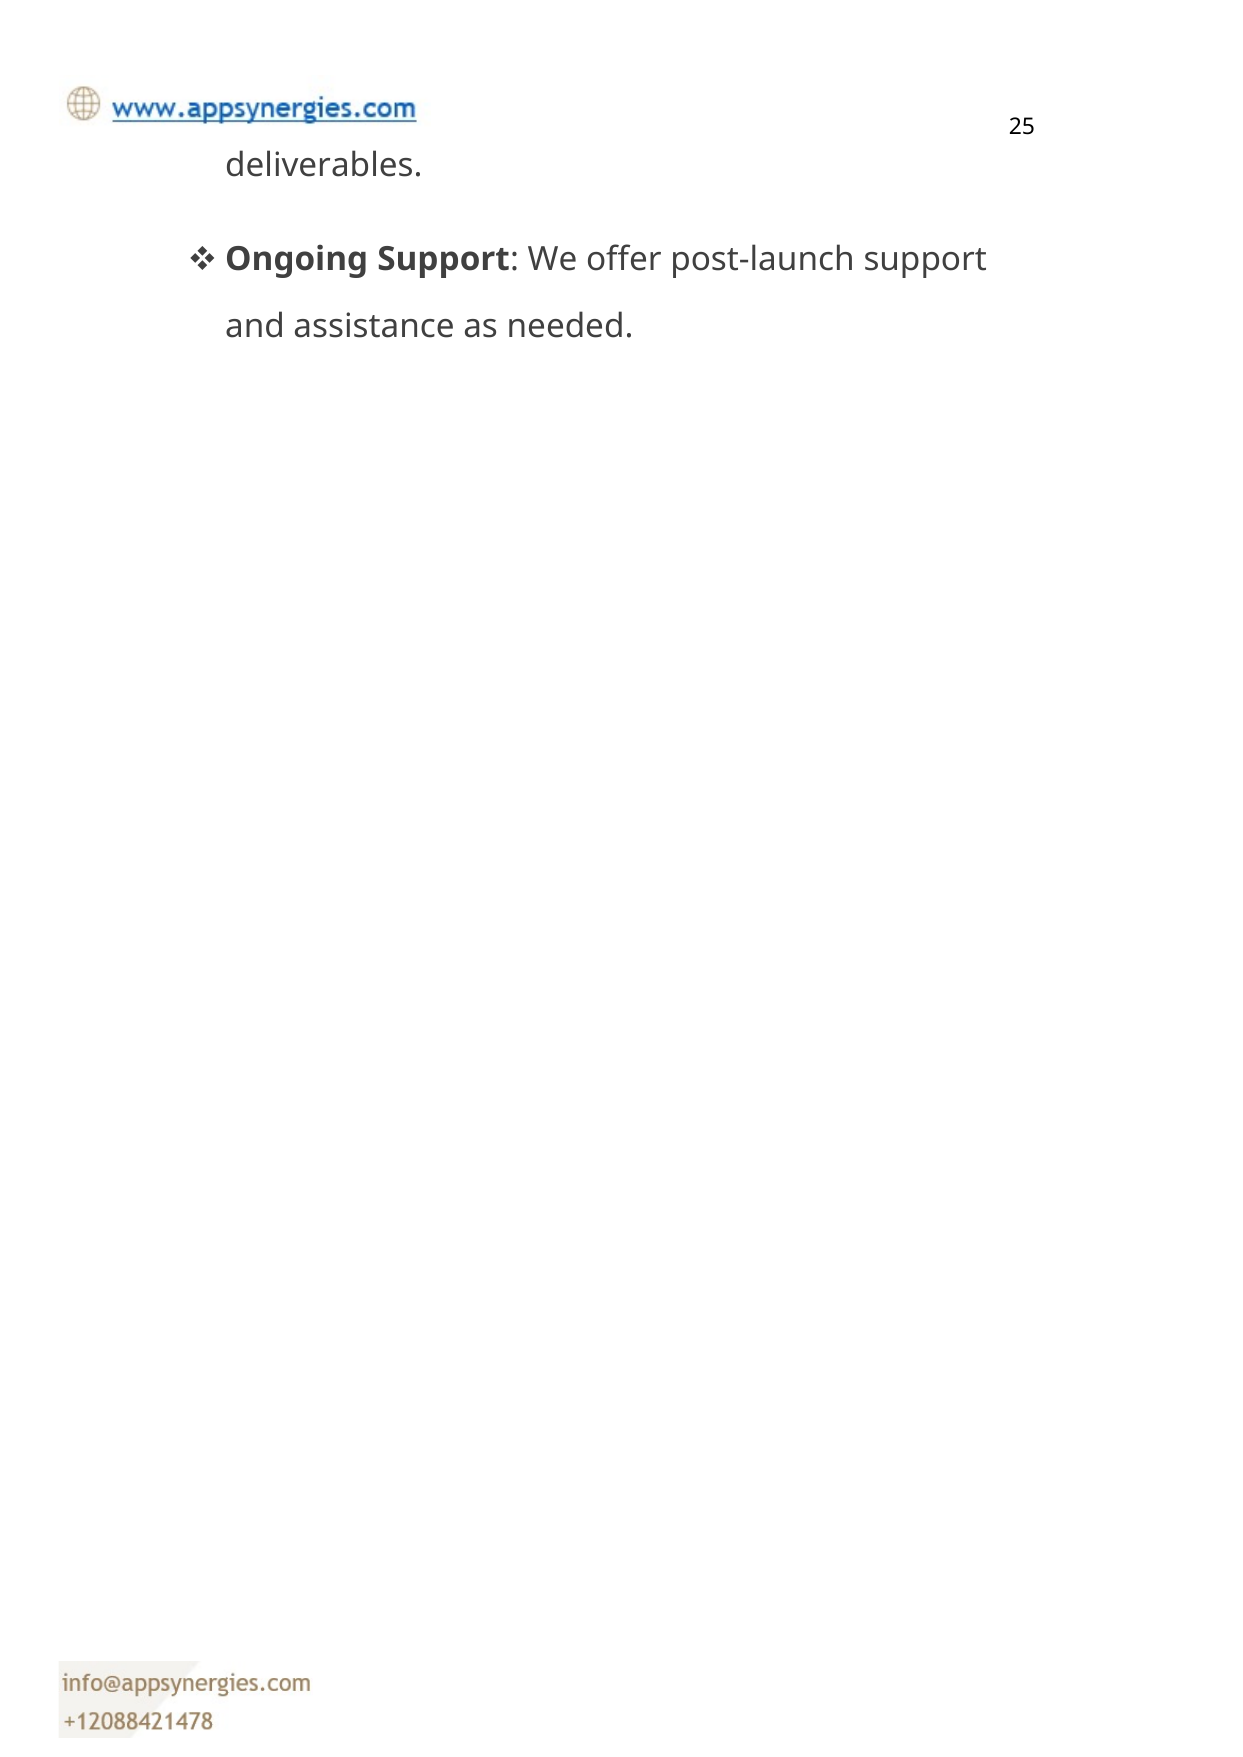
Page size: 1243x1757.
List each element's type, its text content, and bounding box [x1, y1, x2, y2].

list Ongoing Support: We offer post-launch support and assistance as needed. [187, 234, 1000, 347]
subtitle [187, 141, 1110, 187]
picture [58, 1661, 313, 1738]
picture [58, 75, 431, 135]
